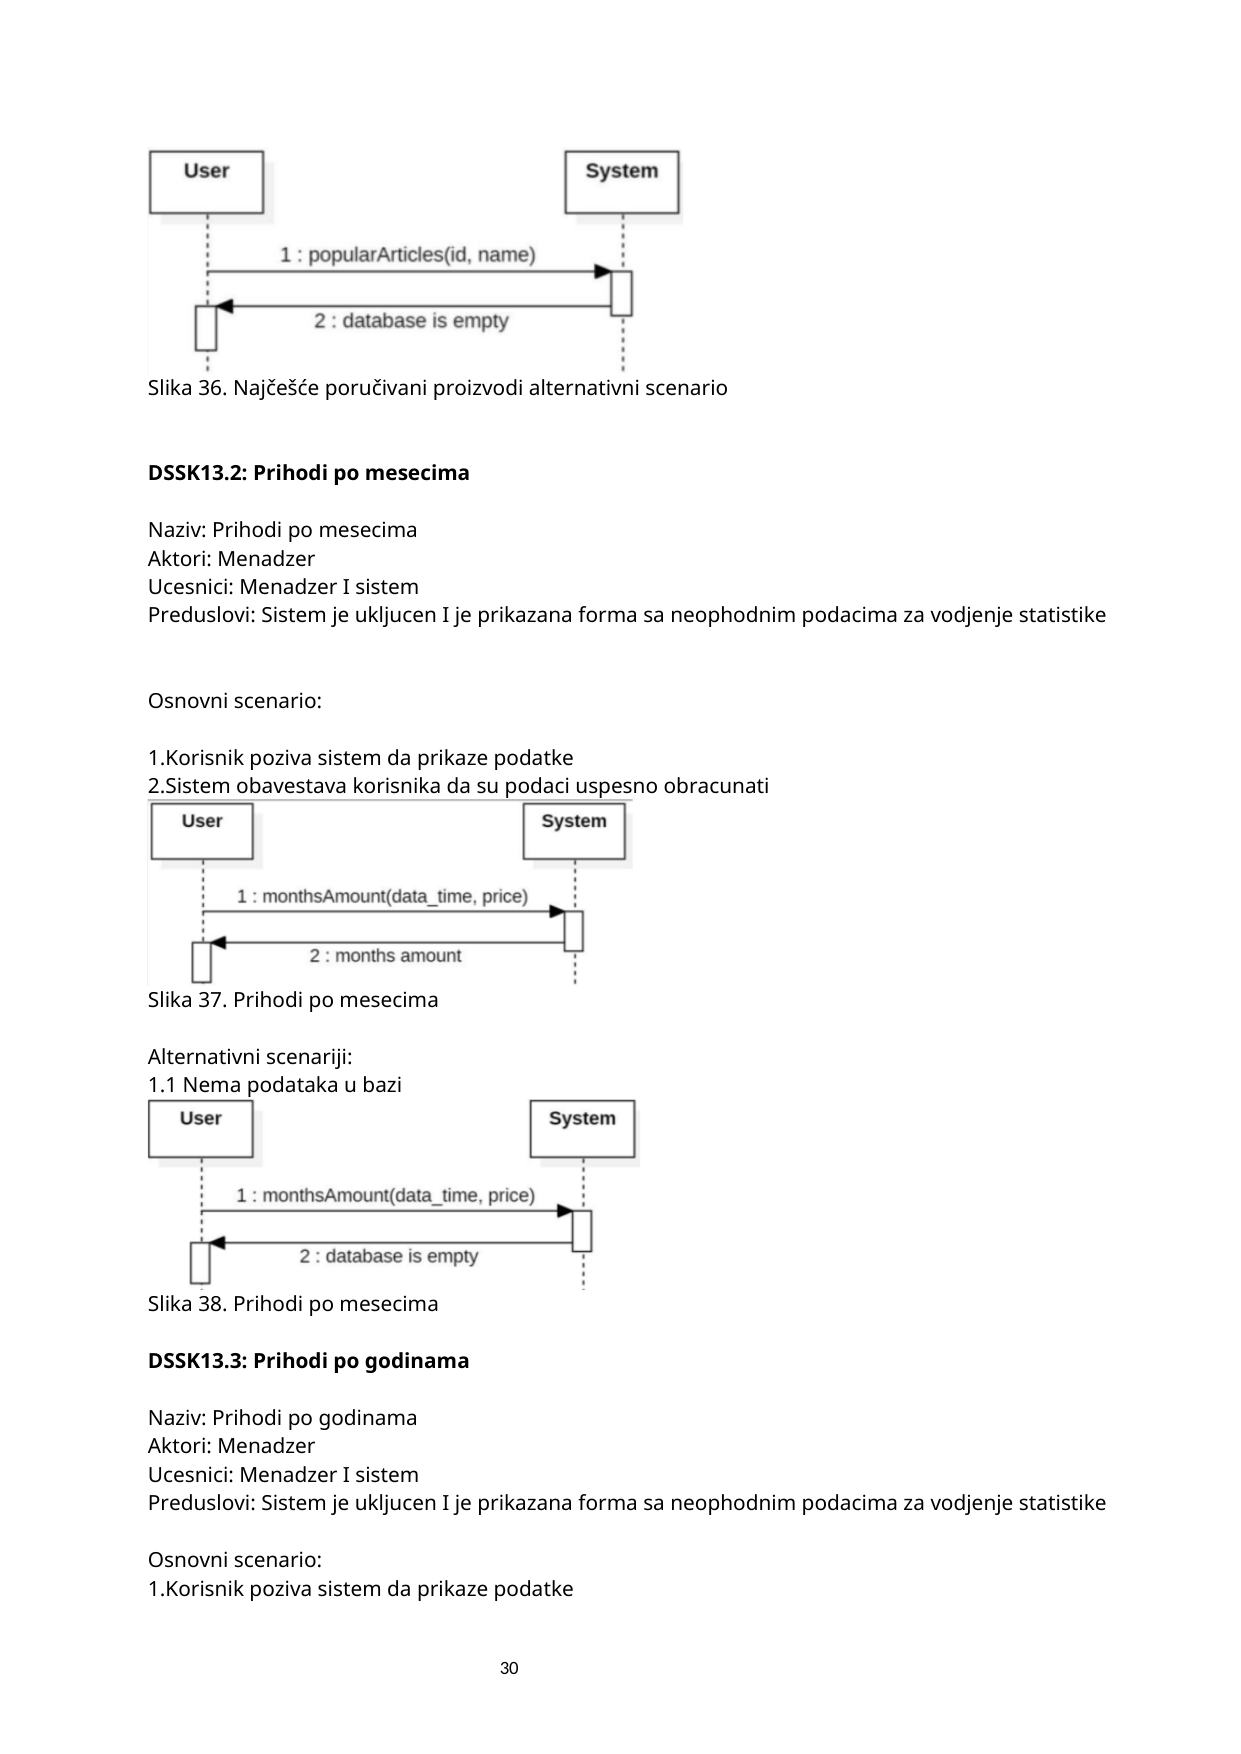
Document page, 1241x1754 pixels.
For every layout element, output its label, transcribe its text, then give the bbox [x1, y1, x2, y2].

list Slika 38. Prihodi po mesecima [148, 1289, 1152, 1318]
picture [147, 147, 684, 374]
list 2.Sistem obavestava korisnika da su podaci uspesno obracunati [148, 771, 1152, 800]
picture [147, 1099, 641, 1290]
list 1.1 Nema podataka u bazi [148, 1071, 1152, 1099]
list 1.Korisnik poziva sistem da prikaze podatke [148, 1574, 1152, 1602]
list Preduslovi: Sistem je ukljucen I je prikazana forma sa neophodnim podacima za vodjenje statistike [148, 1488, 1152, 1517]
list Ucesnici: Menadzer I sistem [148, 1460, 1152, 1488]
list Naziv: Prihodi po mesecima [148, 515, 1152, 544]
list 1.Korisnik poziva sistem da prikaze podatke [148, 743, 1152, 771]
list DSSK13.3: Prihodi po godinama [148, 1346, 1152, 1375]
list Ucesnici: Menadzer I sistem [148, 572, 1152, 601]
list Alternativni scenariji: [148, 1042, 1152, 1071]
list DSSK13.2: Prihodi po mesecima [148, 458, 1152, 487]
picture [147, 799, 633, 986]
list Slika 36. Najčešće poručivani proizvodi alternativni scenario [148, 373, 1152, 402]
list Osnovni scenario: [148, 1545, 1152, 1574]
list Aktori: Menadzer [148, 544, 1152, 572]
list Naziv: Prihodi po godinama [148, 1403, 1152, 1432]
list Slika 37. Prihodi po mesecima [148, 985, 1152, 1014]
list Osnovni scenario: [148, 686, 1152, 714]
list Preduslovi: Sistem je ukljucen I je prikazana forma sa neophodnim podacima za vodjenje statistike [148, 601, 1152, 629]
list Aktori: Menadzer [148, 1432, 1152, 1460]
